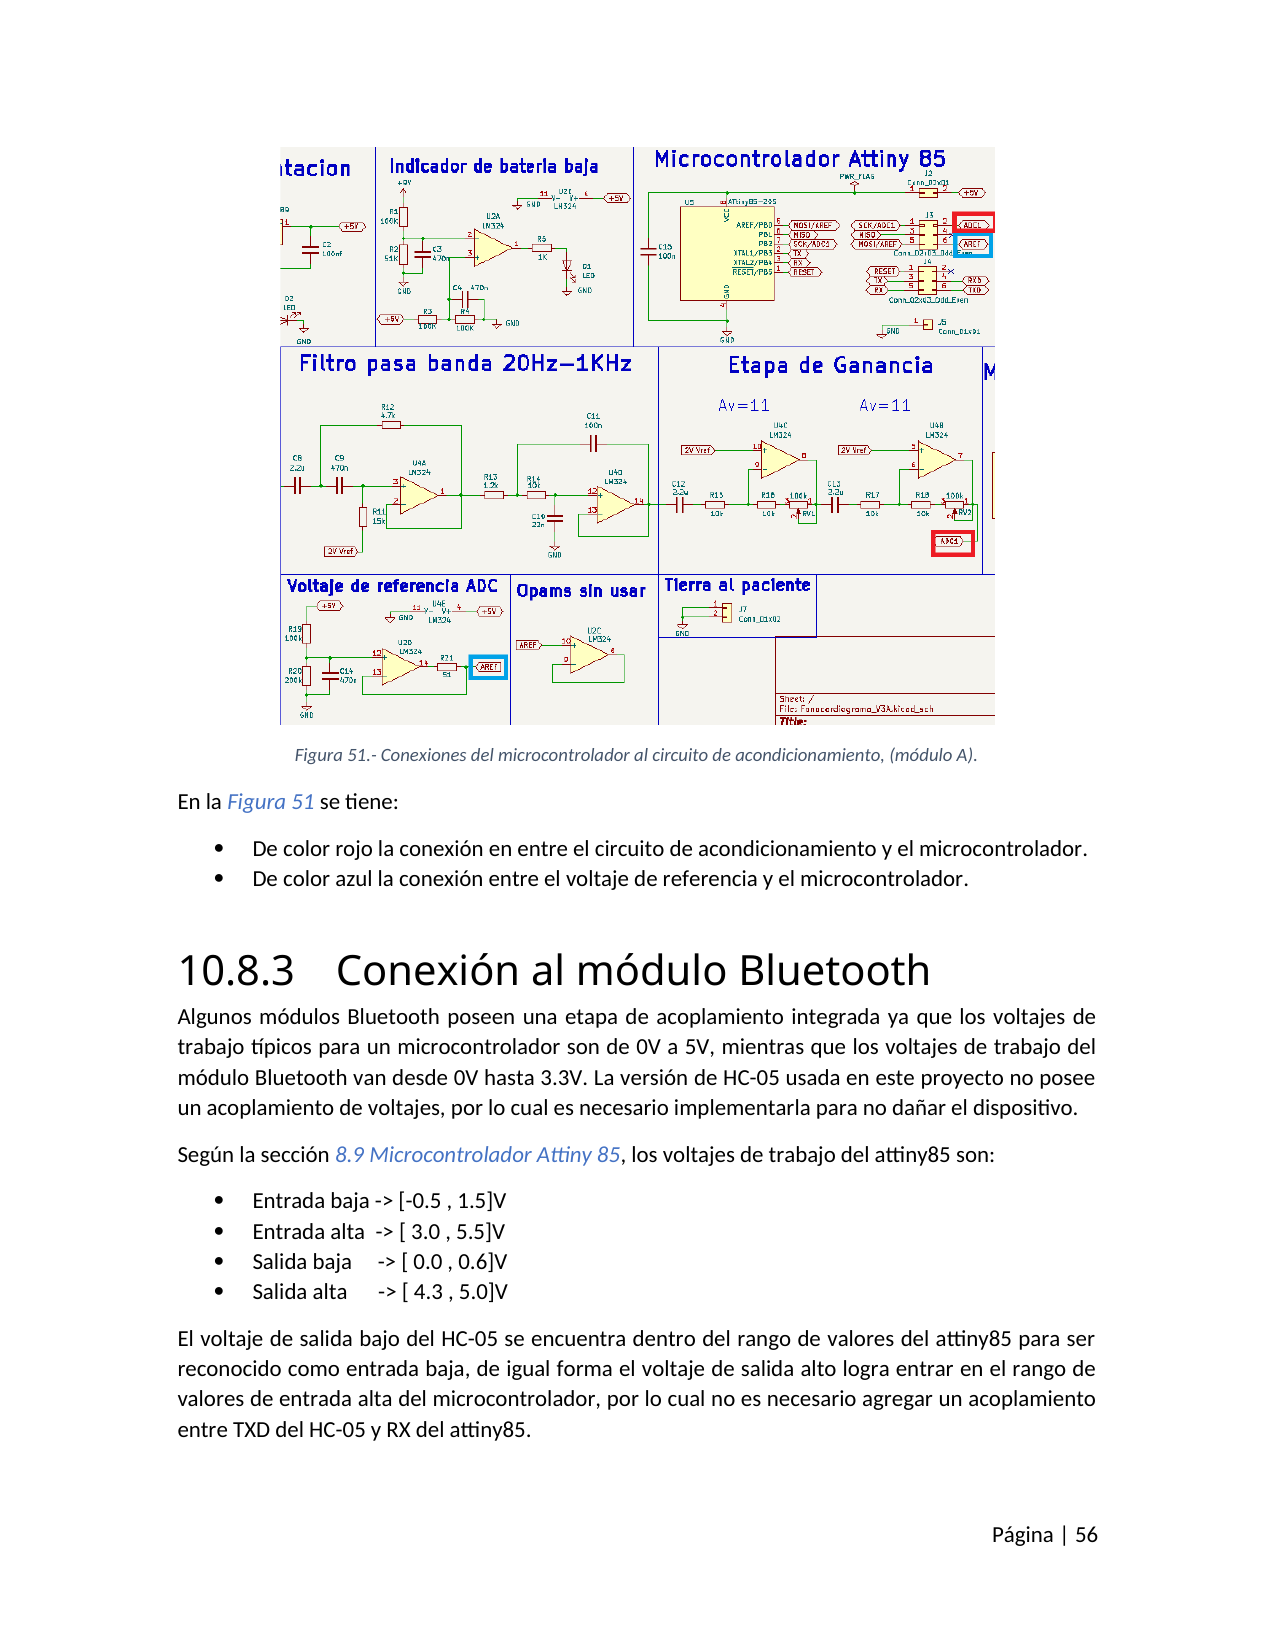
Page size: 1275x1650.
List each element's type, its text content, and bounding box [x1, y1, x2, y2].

picture [280, 147, 995, 725]
list Entrada alta -> [ 3.0 , 5.5]V [215, 1217, 1098, 1245]
text Según la sección 8.9 Microcontrolador Attiny 85, los voltajes de trabajo del attiny85 son: [177, 1140, 1098, 1168]
list De color rojo la conexión en entre el circuito de acondicionamiento y el microcontrolador. [215, 834, 1098, 862]
text El voltaje de salida bajo del HC-05 se encuentra dentro del rango de valores del attiny85 para ser reconocido como entrada baja, de igual forma el voltaje de salida alto logra entrar en el rango de valores de entrada alta del microcontrolador, por lo cual no es necesario agregar un acoplamiento entre TXD del HC-05 y RX del attiny85. [177, 1324, 1098, 1443]
text En la Figura 51 se tiene: [177, 787, 1098, 815]
text Algunos módulos Bluetooth poseen una etapa de acoplamiento integrada ya que los voltajes de trabajo típicos para un microcontrolador son de 0V a 5V, mientras que los voltajes de trabajo del módulo Bluetooth van desde 0V hasta 3.3V. La versión de HC-05 usada en este proyecto no posee un acoplamiento de voltajes, por lo cual es necesario implementarla para no dañar el dispositivo. [177, 1002, 1098, 1121]
list Salida alta -> [ 4.3 , 5.0]V [215, 1277, 1098, 1305]
list De color azul la conexión entre el voltaje de referencia y el microcontrolador. [215, 864, 1098, 892]
list Entrada baja -> [-0.5 , 1.5]V [215, 1187, 1098, 1214]
subtitle Conexión al módulo Bluetooth [177, 941, 1098, 998]
list Salida baja -> [ 0.0 , 0.6]V [215, 1247, 1098, 1275]
